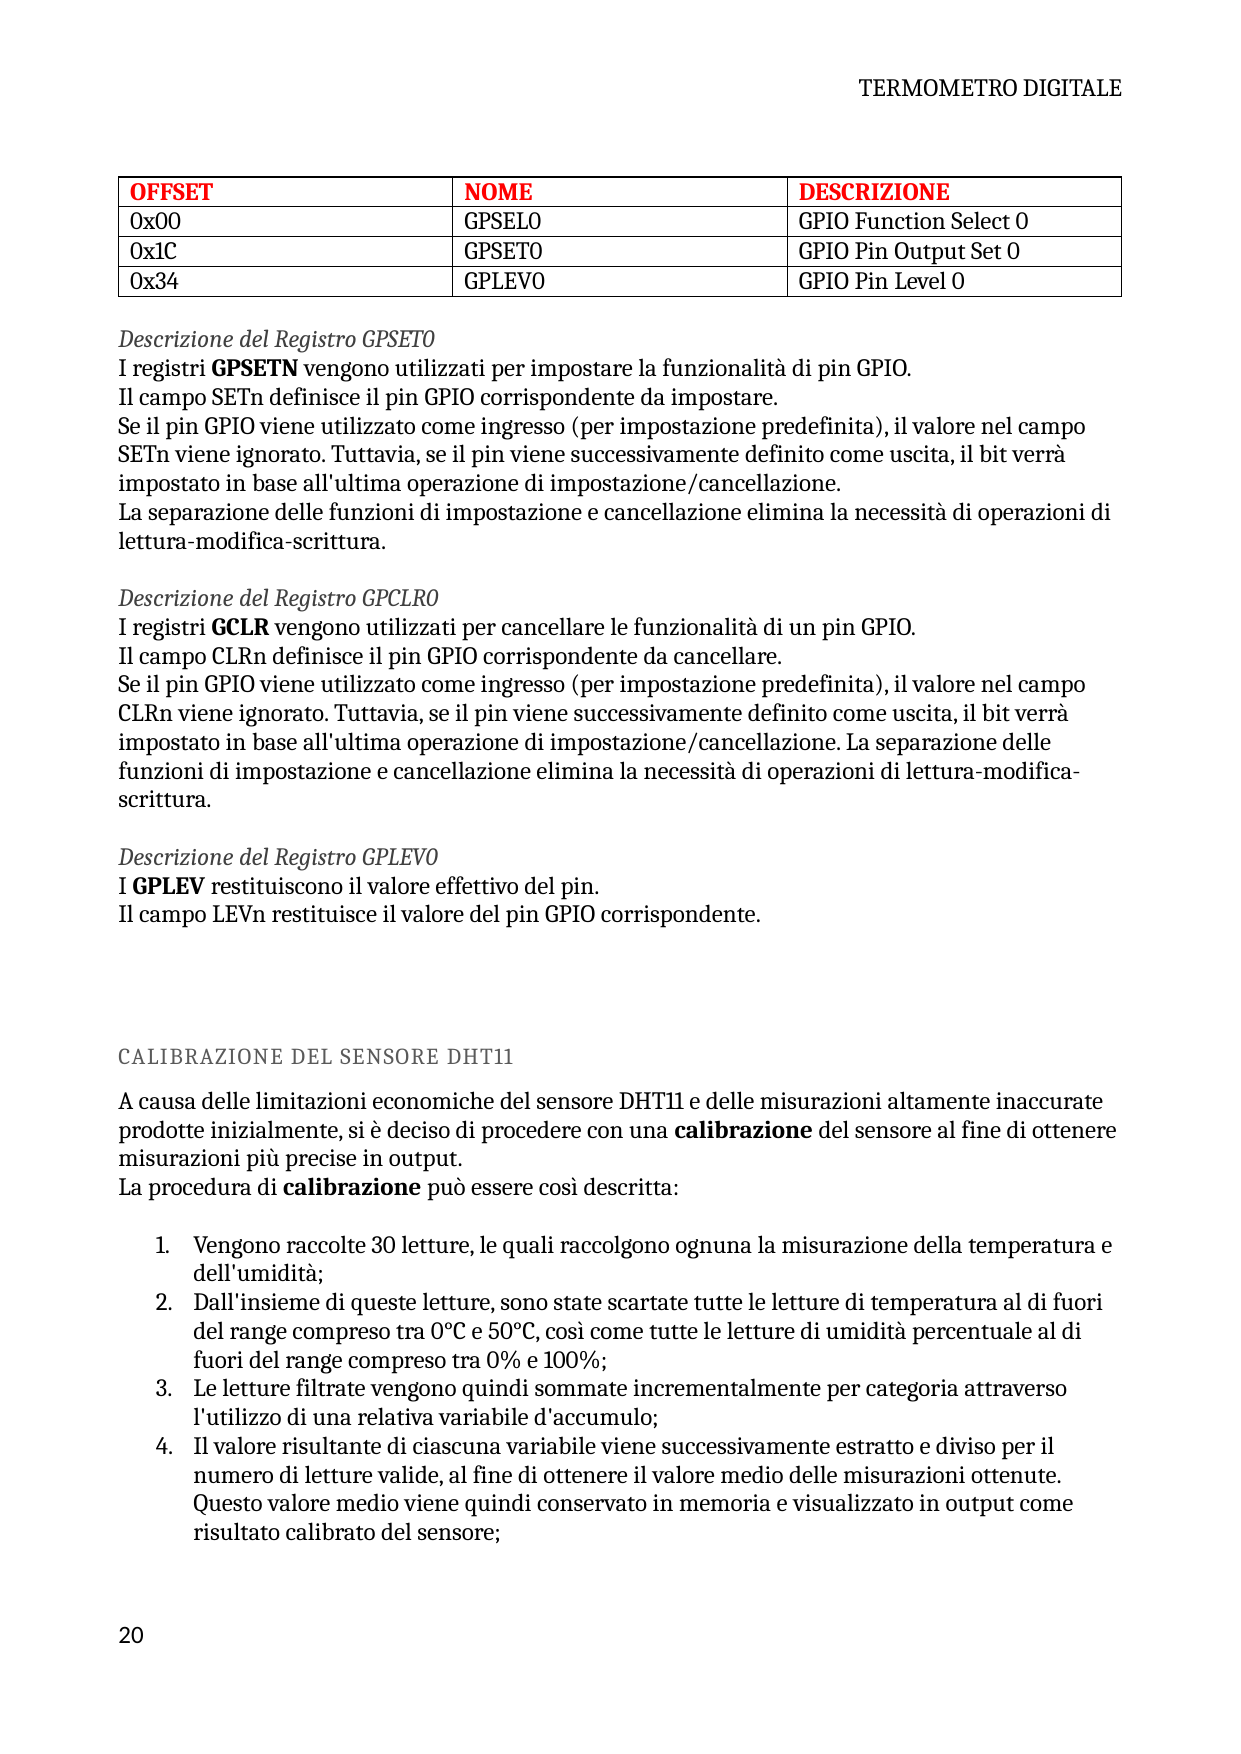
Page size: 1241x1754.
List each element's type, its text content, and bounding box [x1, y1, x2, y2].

table_header NOME [453, 178, 787, 206]
table_header OFFSET [119, 178, 452, 206]
table_cell 0x34 [119, 267, 452, 296]
list Il valore risultante di ciascuna variabile viene successivamente estratto e diviso per il numero di letture valide, al fine di ottenere il valore medio delle misurazioni ottenute. Questo valore medio viene quindi conservato in memoria e visualizzato in output come risultato calibrato del sensore; [156, 1432, 1122, 1547]
table_cell GPSEL0 [453, 207, 787, 236]
table_cell GPIO Pin Output Set 0 [788, 237, 1121, 266]
text Il campo CLRn definisce il pin GPIO corrispondente da cancellare. [118, 642, 1122, 670]
text Descrizione del Registro GPLEV0 [118, 843, 1122, 872]
table_cell GPLEV0 [453, 267, 787, 296]
text Se il pin GPIO viene utilizzato come ingresso (per impostazione predefinita), il valore nel campo CLRn viene ignorato. Tuttavia, se il pin viene successivamente definito come uscita, il bit verrà impostato in base all'ultima operazione di impostazione/cancellazione. La separazione delle funzioni di impostazione e cancellazione elimina la necessità di operazioni di lettura-modifica-scrittura. [118, 670, 1122, 814]
table_cell 0x1C [119, 237, 452, 266]
table_cell GPIO Pin Level 0 [788, 267, 1121, 296]
table_cell 0x00 [119, 207, 452, 236]
text I registri GPSETN vengono utilizzati per impostare la funzionalità di pin GPIO. [118, 354, 1122, 383]
list Le letture filtrate vengono quindi sommate incrementalmente per categoria attraverso l'utilizzo di una relativa variabile d'accumulo; [156, 1374, 1122, 1432]
text I GPLEV restituiscono il valore effettivo del pin. [118, 872, 1122, 900]
text Il campo LEVn restituisce il valore del pin GPIO corrispondente. [118, 900, 1122, 929]
text Descrizione del Registro GPCLR0 [118, 584, 1122, 613]
text Se il pin GPIO viene utilizzato come ingresso (per impostazione predefinita), il valore nel campo SETn viene ignorato. Tuttavia, se il pin viene successivamente definito come uscita, il bit verrà impostato in base all'ultima operazione di impostazione/cancellazione. [118, 412, 1122, 498]
list Dall'insieme di queste letture, sono state scartate tutte le letture di temperatura al di fuori del range compreso tra 0°C e 50°C, così come tutte le letture di umidità percentuale al di fuori del range compreso tra 0% e 100%; [156, 1288, 1122, 1374]
table_cell GPSET0 [453, 237, 787, 266]
text Il campo SETn definisce il pin GPIO corrispondente da impostare. [118, 383, 1122, 412]
text La separazione delle funzioni di impostazione e cancellazione elimina la necessità di operazioni di lettura-modifica-scrittura. [118, 498, 1122, 555]
list Vengono raccolte 30 letture, le quali raccolgono ognuna la misurazione della temperatura e dell'umidità; [156, 1231, 1122, 1288]
text Descrizione del Registro GPSET0 [118, 325, 1122, 354]
table_header DESCRIZIONE [788, 178, 1121, 206]
subtitle CALIBRAZIONE DEL SENSORE DHT11 [118, 1044, 1122, 1070]
text I registri GCLR vengono utilizzati per cancellare le funzionalità di un pin GPIO. [118, 613, 1122, 642]
table_cell GPIO Function Select 0 [788, 207, 1121, 236]
text A causa delle limitazioni economiche del sensore DHT11 e delle misurazioni altamente inaccurate prodotte inizialmente, si è deciso di procedere con una calibrazione del sensore al fine di ottenere misurazioni più precise in output. [118, 1087, 1122, 1173]
text La procedura di calibrazione può essere così descritta: [118, 1173, 1122, 1202]
